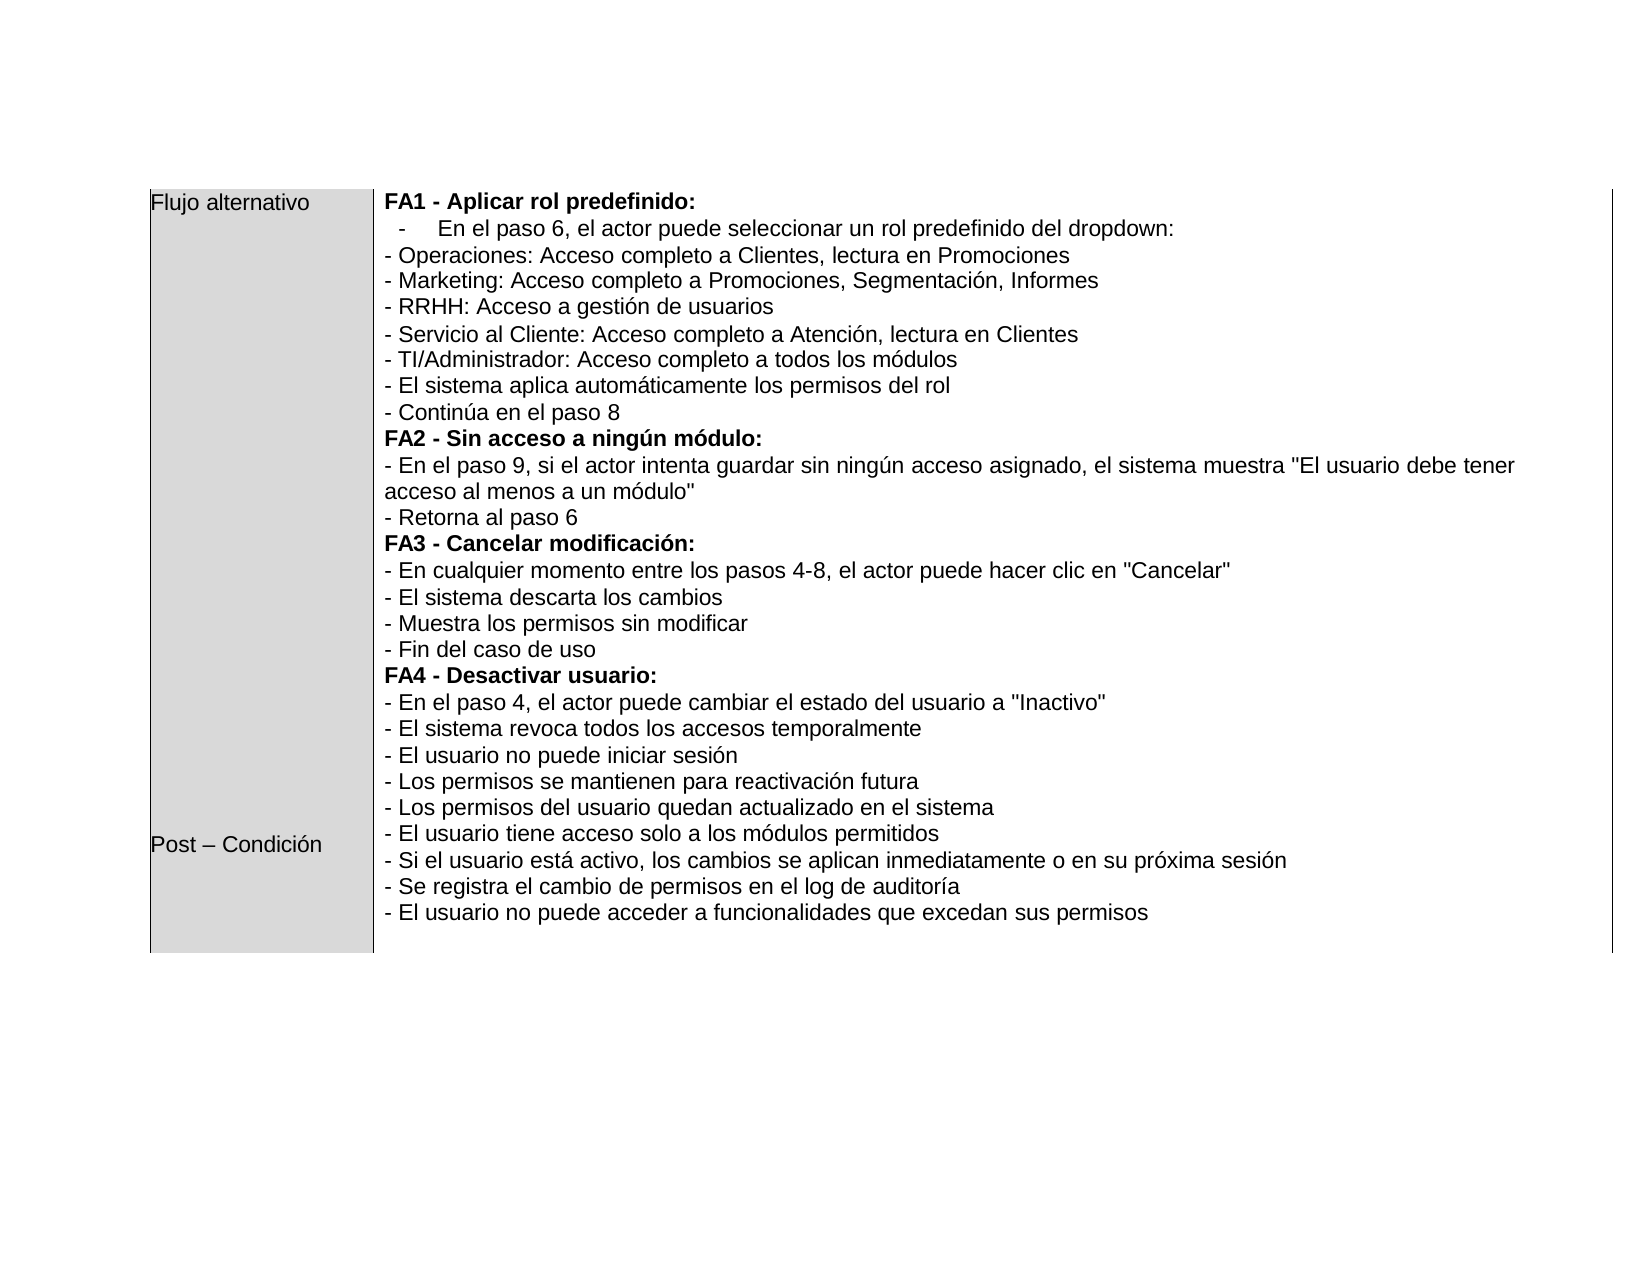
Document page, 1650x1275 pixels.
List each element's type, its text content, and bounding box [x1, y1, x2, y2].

list Marketing: Acceso completo a Promociones, Segmentación, Informes [384, 268, 1625, 294]
list Los permisos del usuario quedan actualizado en el sistema [384, 794, 1625, 821]
list El usuario tiene acceso solo a los módulos permitidos [384, 821, 1625, 847]
list En cualquier momento entre los pasos 4-8, el actor puede hacer clic en "Cancelar" [384, 557, 1625, 583]
subtitle FA1 - Aplicar rol predefinido: [384, 188, 1625, 214]
list Fin del caso de uso [384, 636, 1625, 662]
list En el paso 4, el actor puede cambiar el estado del usuario a "Inactivo" [384, 689, 1625, 715]
subtitle FA2 - Sin acceso a ningún módulo: [384, 426, 1625, 452]
list Se registra el cambio de permisos en el log de auditoría [384, 873, 1625, 899]
subtitle FA3 - Cancelar modificación: [384, 531, 1625, 557]
list Continúa en el paso 8 [384, 399, 1625, 426]
list Retorna al paso 6 [384, 505, 1625, 531]
list Servicio al Cliente: Acceso completo a Atención, lectura en Clientes [384, 321, 1625, 347]
list Muestra los permisos sin modificar [384, 610, 1625, 636]
list El sistema descarta los cambios [384, 584, 1625, 610]
list El usuario no puede acceder a funcionalidades que excedan sus permisos [384, 899, 1625, 926]
list El usuario no puede iniciar sesión [384, 742, 1625, 768]
list TI/Administrador: Acceso completo a todos los módulos [384, 347, 1625, 373]
list RRHH: Acceso a gestión de usuarios [384, 294, 1625, 320]
list El sistema revoca todos los accesos temporalmente [384, 715, 1625, 741]
subtitle FA4 - Desactivar usuario: [384, 662, 1625, 688]
list En el paso 6, el actor puede seleccionar un rol predefinido del dropdown: [398, 215, 1625, 241]
list El sistema aplica automáticamente los permisos del rol [384, 373, 1625, 399]
list Los permisos se mantienen para reactivación futura [384, 768, 1625, 794]
list Operaciones: Acceso completo a Clientes, lectura en Promociones [384, 242, 1625, 268]
list En el paso 9, si el actor intenta guardar sin ningún acceso asignado, el sistema muestra "El usuario debe tener acceso al menos a un módulo" [384, 452, 1522, 504]
list Si el usuario está activo, los cambios se aplican inmediatamente o en su próxima sesión [384, 847, 1625, 873]
